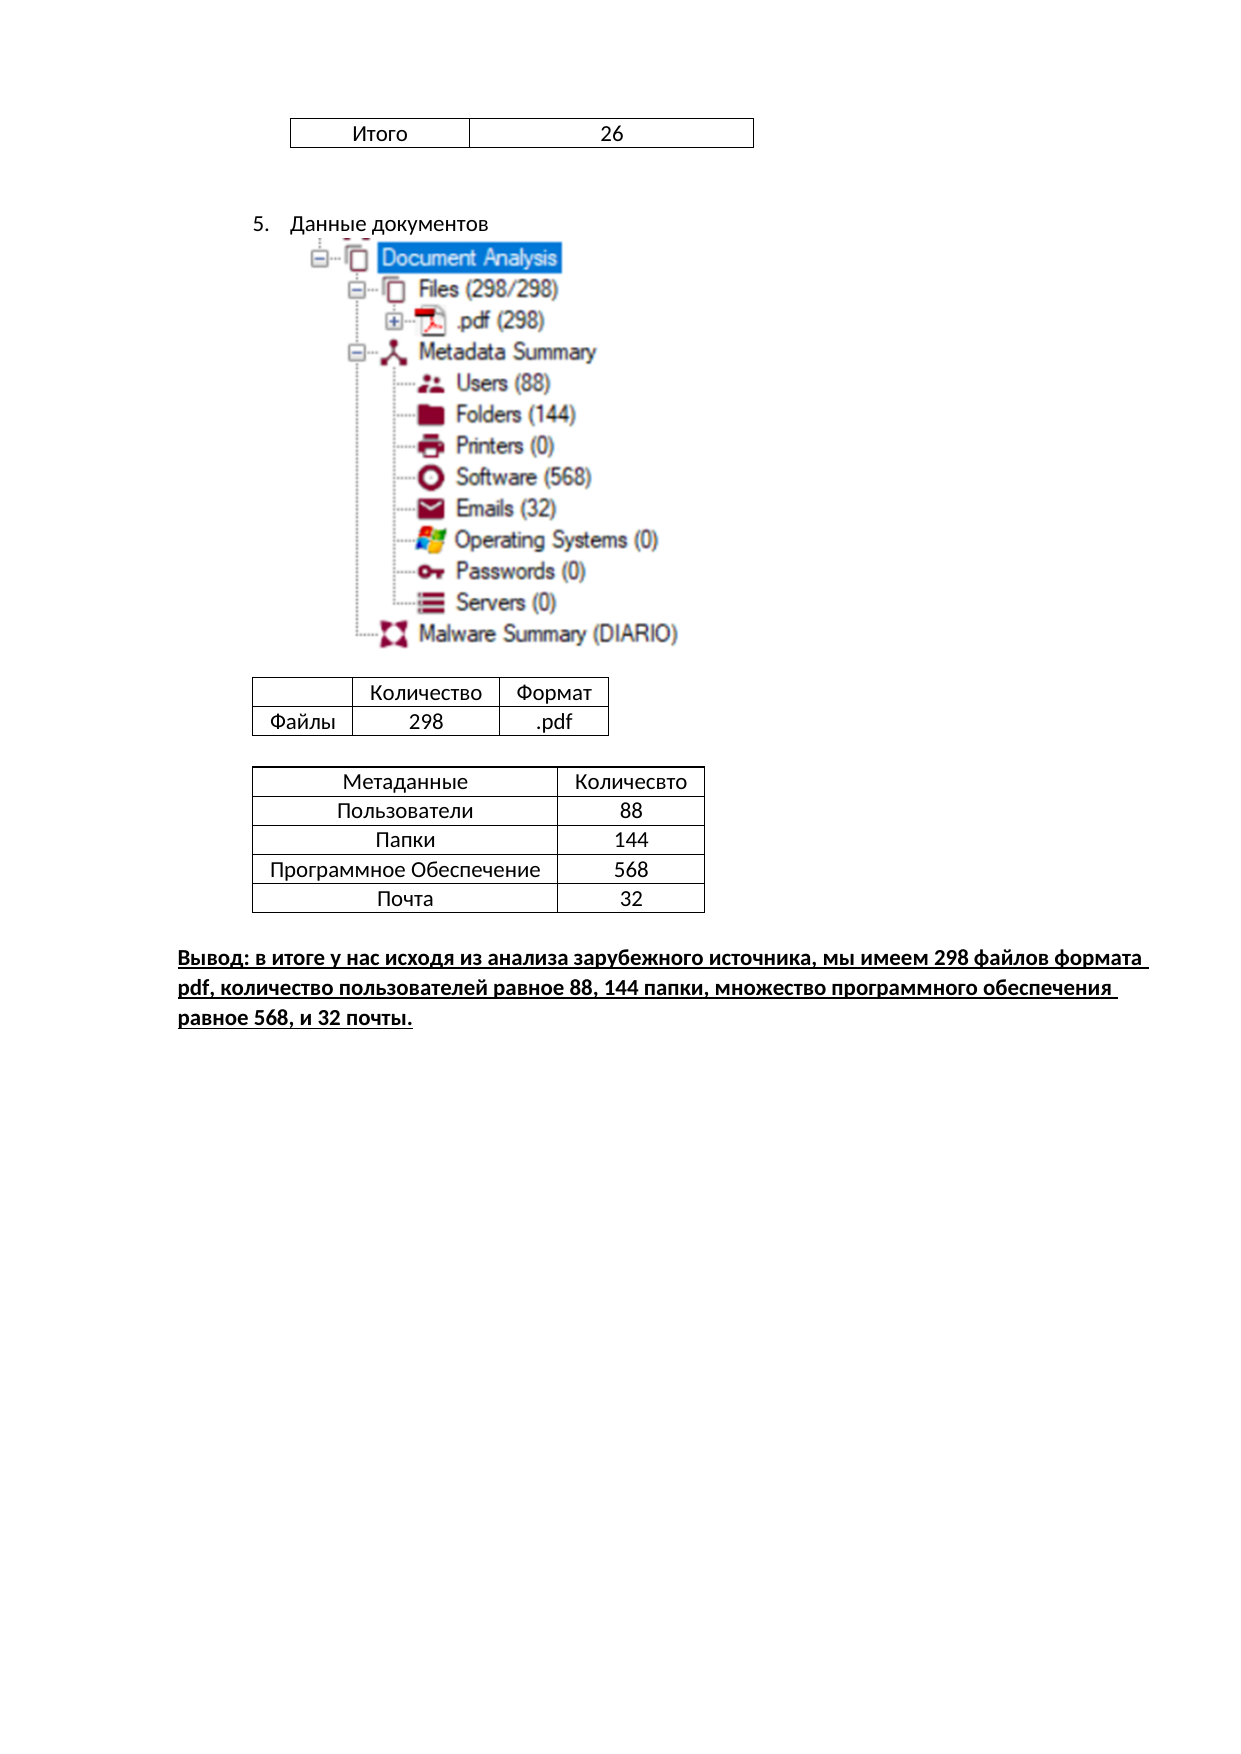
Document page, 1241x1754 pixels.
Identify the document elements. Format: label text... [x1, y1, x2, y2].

picture [289, 238, 709, 675]
table_cell Пользователи [253, 797, 557, 824]
table_cell 568 [558, 855, 704, 883]
table_header Формат [500, 678, 608, 706]
list Данные документов [252, 209, 1152, 237]
text Вывод: в итоге у нас исходя из анализа зарубежного источника, мы имеем 298 файлов формата pdf, количество пользователей равное 88, 144 папки, множество программного обеспечения равное 568, и 32 почты. [177, 943, 1152, 1031]
table_cell 88 [558, 797, 704, 824]
table_cell 26 [470, 119, 753, 147]
table_cell .pdf [500, 707, 608, 735]
table_header [253, 678, 352, 706]
table_header Количество [353, 678, 499, 706]
table_cell 32 [558, 884, 704, 912]
table_cell 298 [353, 707, 499, 735]
table_cell Итого [291, 119, 469, 147]
table_cell Папки [253, 826, 557, 854]
table_header Метаданные [253, 768, 557, 796]
table_cell Файлы [253, 707, 352, 735]
table_cell Почта [253, 884, 557, 912]
table_header Количесвто [558, 768, 704, 796]
table_cell Программное Обеспечение [253, 855, 557, 883]
table_cell 144 [558, 826, 704, 854]
